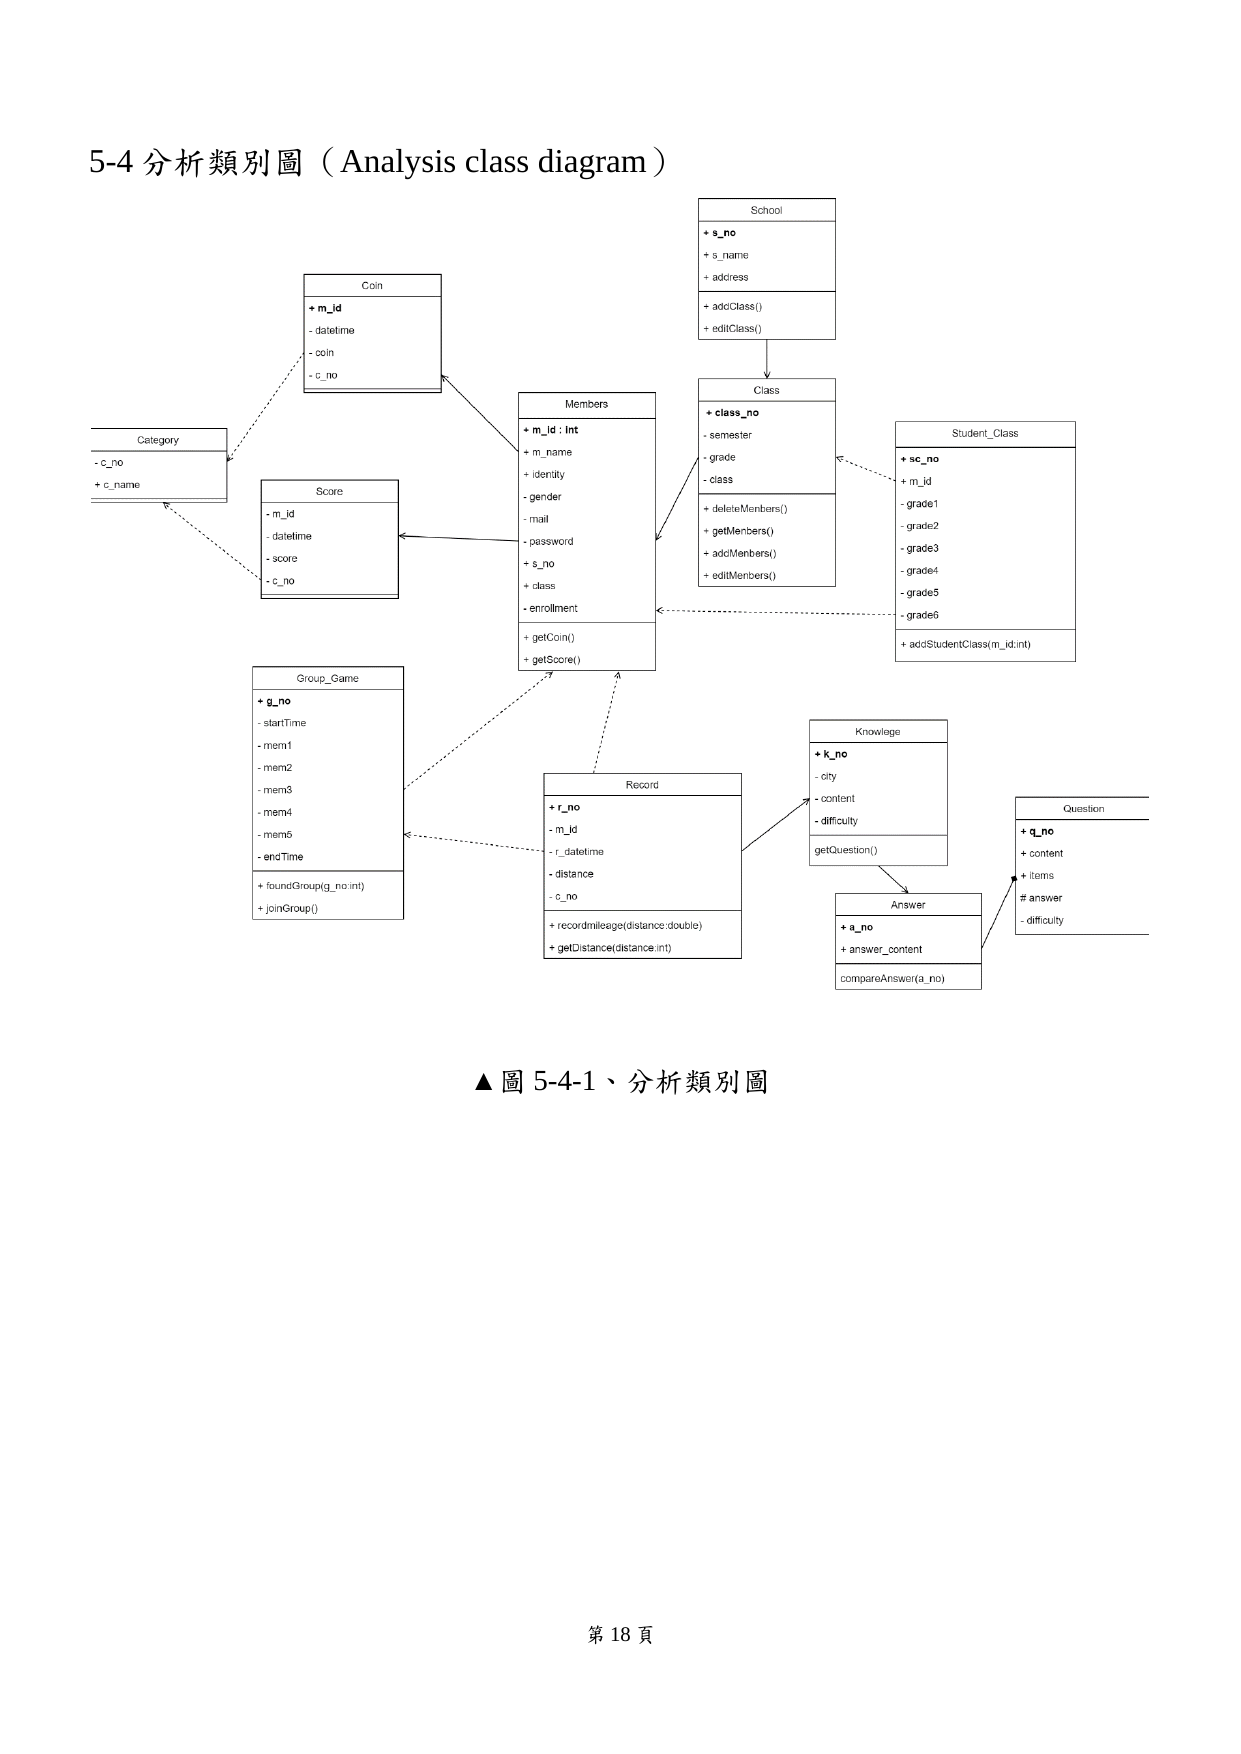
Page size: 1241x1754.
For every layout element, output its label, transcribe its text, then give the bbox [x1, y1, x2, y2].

picture [89, 198, 1149, 989]
subtitle 5-4分析類別圖（Analysis class diagram） [89, 139, 1152, 179]
text ▲圖5-4-1、分析類別圖 [89, 1061, 1152, 1096]
